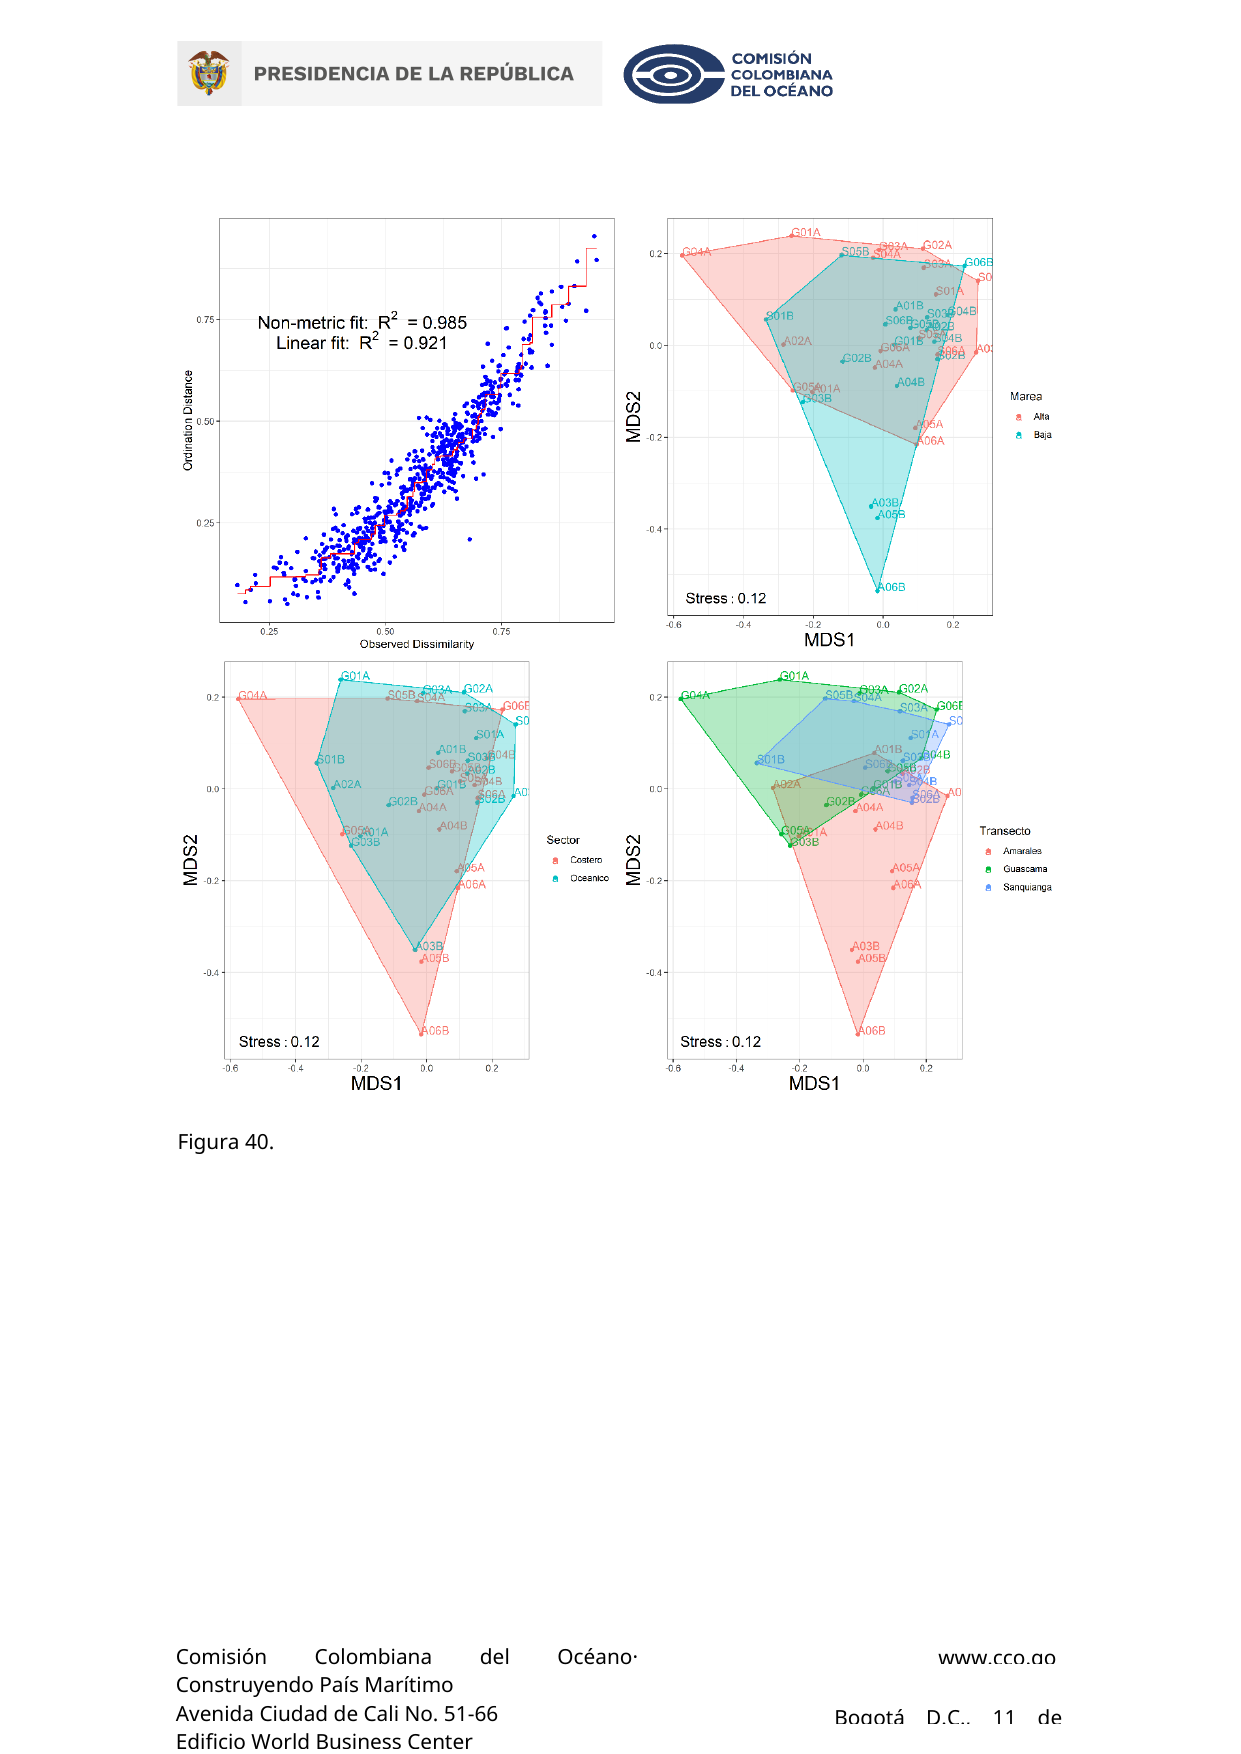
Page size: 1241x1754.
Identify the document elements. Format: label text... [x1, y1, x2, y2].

picture [177, 41, 603, 106]
picture [642, 42, 824, 107]
text Figura 40. [177, 1127, 1063, 1155]
picture [177, 212, 1063, 1099]
